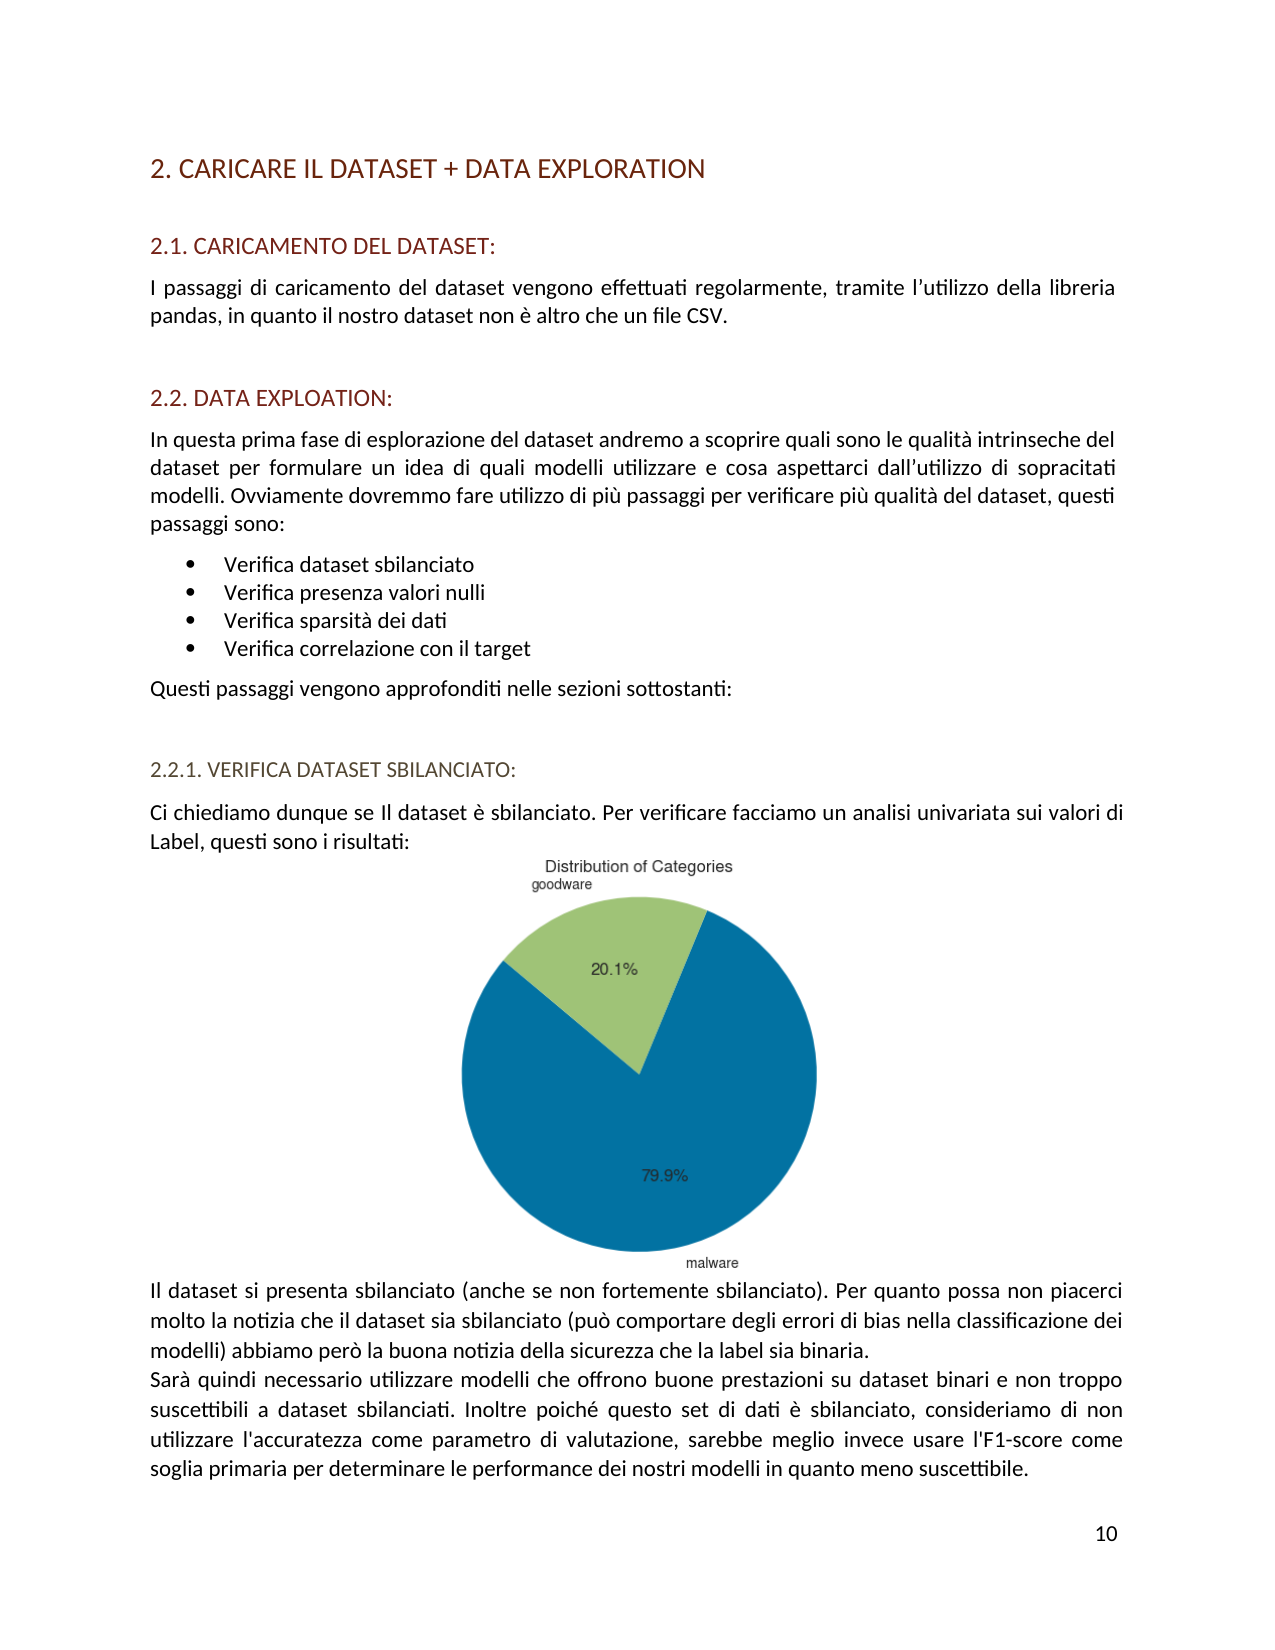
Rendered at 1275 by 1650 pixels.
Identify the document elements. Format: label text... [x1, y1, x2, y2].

text Questi passaggi vengono approfonditi nelle sezioni sottostanti: [150, 674, 1117, 703]
subtitle 2.2. Data exploation: [150, 382, 1117, 413]
text Il dataset si presenta sbilanciato (anche se non fortemente sbilanciato). Per quanto possa non piacerci molto la notizia che il dataset sia sbilanciato (può comportare degli errori di bias nella classificazione dei modelli) abbiamo però la buona notizia della sicurezza che la label sia binaria. [150, 1275, 1125, 1364]
list Verifica sparsità dei dati [186, 606, 1117, 634]
text Ci chiediamo dunque se Il dataset è sbilanciato. Per verificare facciamo un analisi univariata sui valori di Label, questi sono i risultati: [150, 796, 1125, 856]
text Sarà quindi necessario utilizzare modelli che offrono buone prestazioni su dataset binari e non troppo suscettibili a dataset sbilanciati. Inoltre poiché questo set di dati è sbilanciato, consideriamo di non utilizzare l'accuratezza come parametro di valutazione, sarebbe meglio invece usare l'F1-score come soglia primaria per determinare le performance dei nostri modelli in quanto meno suscettibile. [150, 1364, 1125, 1483]
list Verifica correlazione con il target [186, 634, 1117, 662]
subtitle 2. Caricare il dataset + Data Exploration [150, 150, 1117, 186]
text I passaggi di caricamento del dataset vengono effettuati regolarmente, tramite l’utilizzo della libreria pandas, in quanto il nostro dataset non è altro che un file CSV. [150, 273, 1117, 329]
subtitle 2.1. Caricamento del dataset: [150, 230, 1117, 261]
picture [436, 855, 839, 1275]
list Verifica dataset sbilanciato [186, 550, 1117, 578]
list Verifica presenza valori nulli [186, 578, 1117, 606]
subtitle 2.2.1. Verifica dataset sbilanciato: [150, 756, 1117, 784]
text In questa prima fase di esplorazione del dataset andremo a scoprire quali sono le qualità intrinseche del dataset per formulare un idea di quali modelli utilizzare e cosa aspettarci dall’utilizzo di sopracitati modelli. Ovviamente dovremmo fare utilizzo di più passaggi per verificare più qualità del dataset, questi passaggi sono: [150, 425, 1117, 537]
